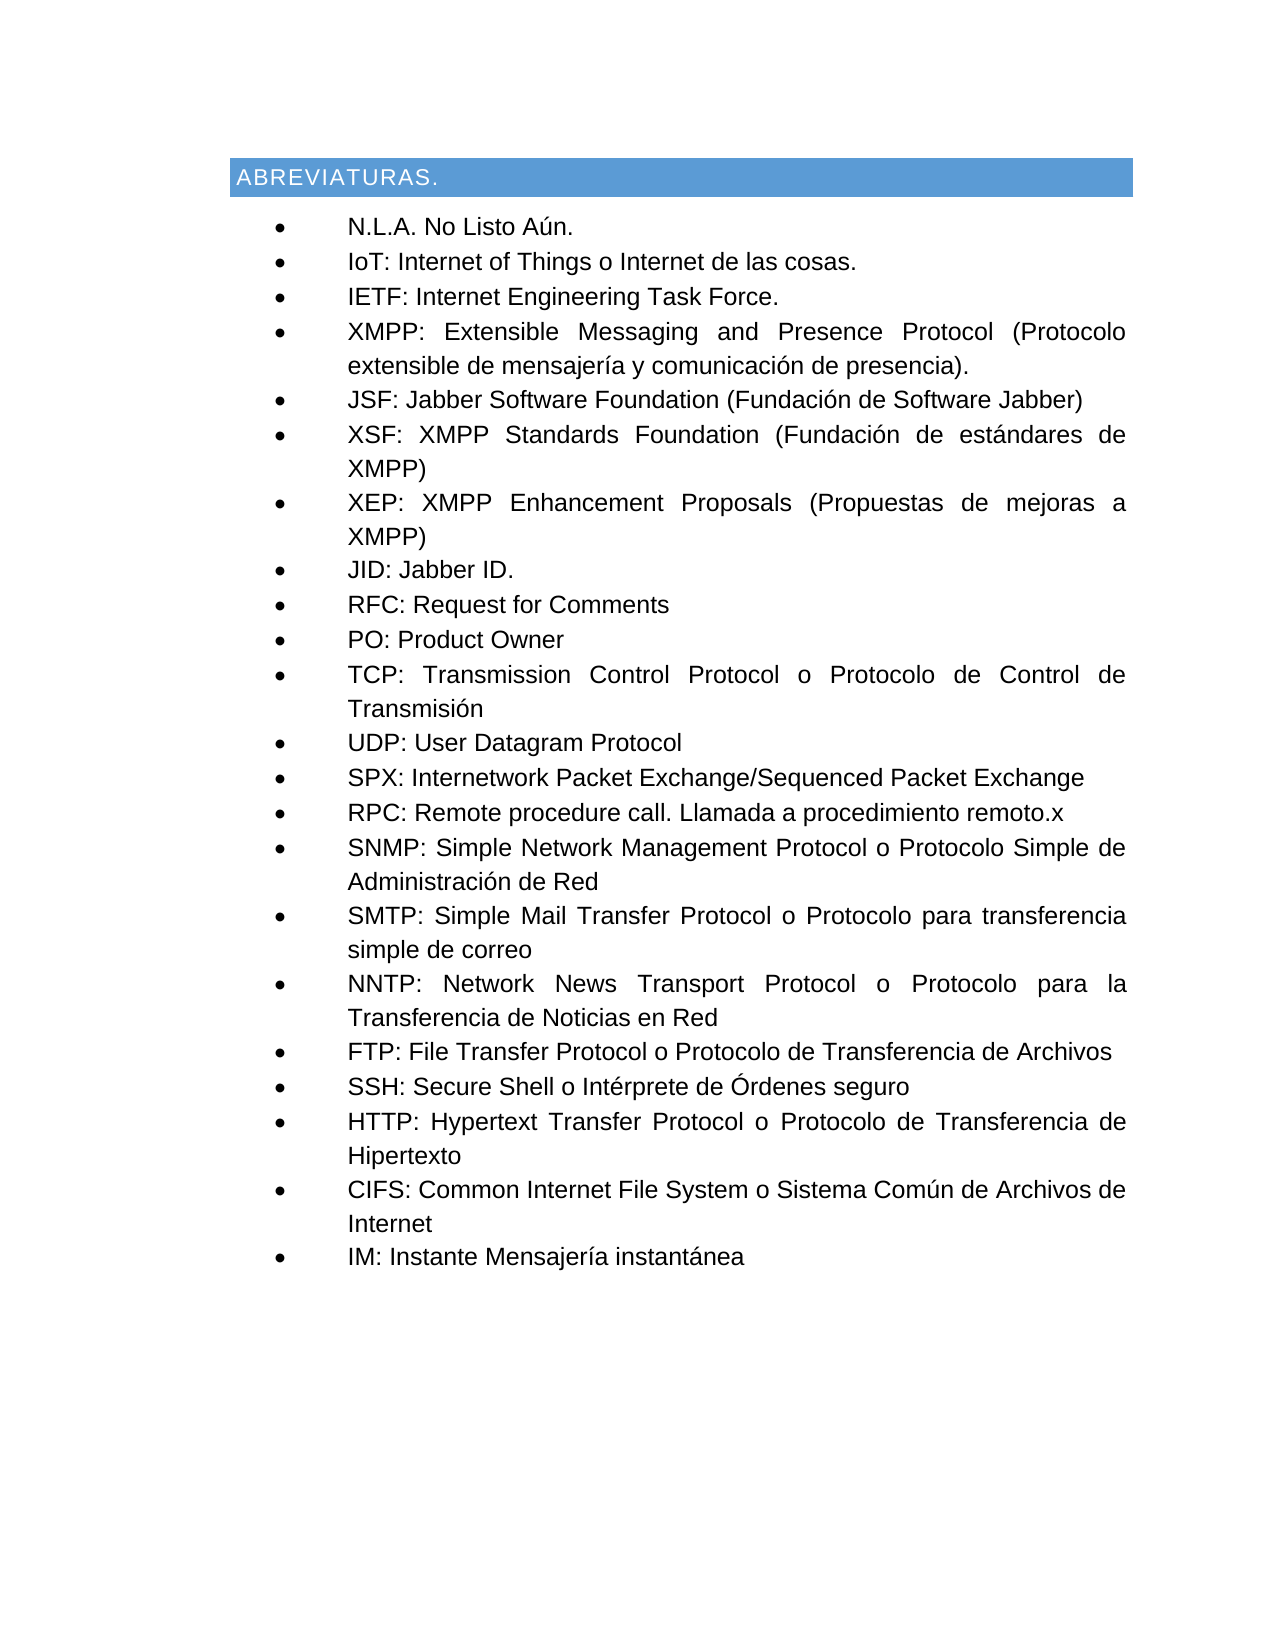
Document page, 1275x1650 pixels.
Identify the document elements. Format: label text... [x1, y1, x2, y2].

list FTP: File Transfer Protocol o Protocolo de Transferencia de Archivos [274, 1036, 1127, 1066]
list IoT: Internet of Things o Internet de las cosas. [274, 246, 1127, 277]
list SMTP: Simple Mail Transfer Protocol o Protocolo para transferencia simple de correo [274, 900, 1127, 964]
list JID: Jabber ID. [274, 555, 1127, 585]
list SPX: Internetwork Packet Exchange/Sequenced Packet Exchange [274, 762, 1127, 793]
list RPC: Remote procedure call. Llamada a procedimiento remoto.x [274, 797, 1127, 828]
list PO: Product Owner [274, 625, 1127, 655]
list NNTP: Network News Transport Protocol o Protocolo para la Transferencia de Noticias en Red [274, 968, 1127, 1032]
list HTTP: Hypertext Transfer Protocol o Protocolo de Transferencia de Hipertexto [274, 1106, 1127, 1169]
list XMPP: Extensible Messaging and Presence Protocol (Protocolo extensible de mensajería y comunicación de presencia). [274, 316, 1127, 380]
list SSH: Secure Shell o Intérprete de Órdenes seguro [274, 1071, 1127, 1101]
list TCP: Transmission Control Protocol o Protocolo de Control de Transmisión [274, 660, 1127, 723]
list JSF: Jabber Software Foundation (Fundación de Software Jabber) [274, 384, 1127, 414]
list N.L.A. No Listo Aún. [274, 211, 1127, 242]
subtitle Abreviaturas. [236, 164, 1127, 191]
list XSF: XMPP Standards Foundation (Fundación de estándares de XMPP) [274, 419, 1127, 483]
list XEP: XMPP Enhancement Proposals (Propuestas de mejoras a XMPP) [274, 487, 1127, 550]
list UDP: User Datagram Protocol [274, 727, 1127, 758]
list SNMP: Simple Network Management Protocol o Protocolo Simple de Administración de Red [274, 832, 1127, 896]
list IM: Instante Mensajería instantánea [274, 1242, 1127, 1272]
list RFC: Request for Comments [274, 590, 1127, 620]
list CIFS: Common Internet File System o Sistema Común de Archivos de Internet [274, 1174, 1127, 1237]
list IETF: Internet Engineering Task Force. [274, 281, 1127, 312]
